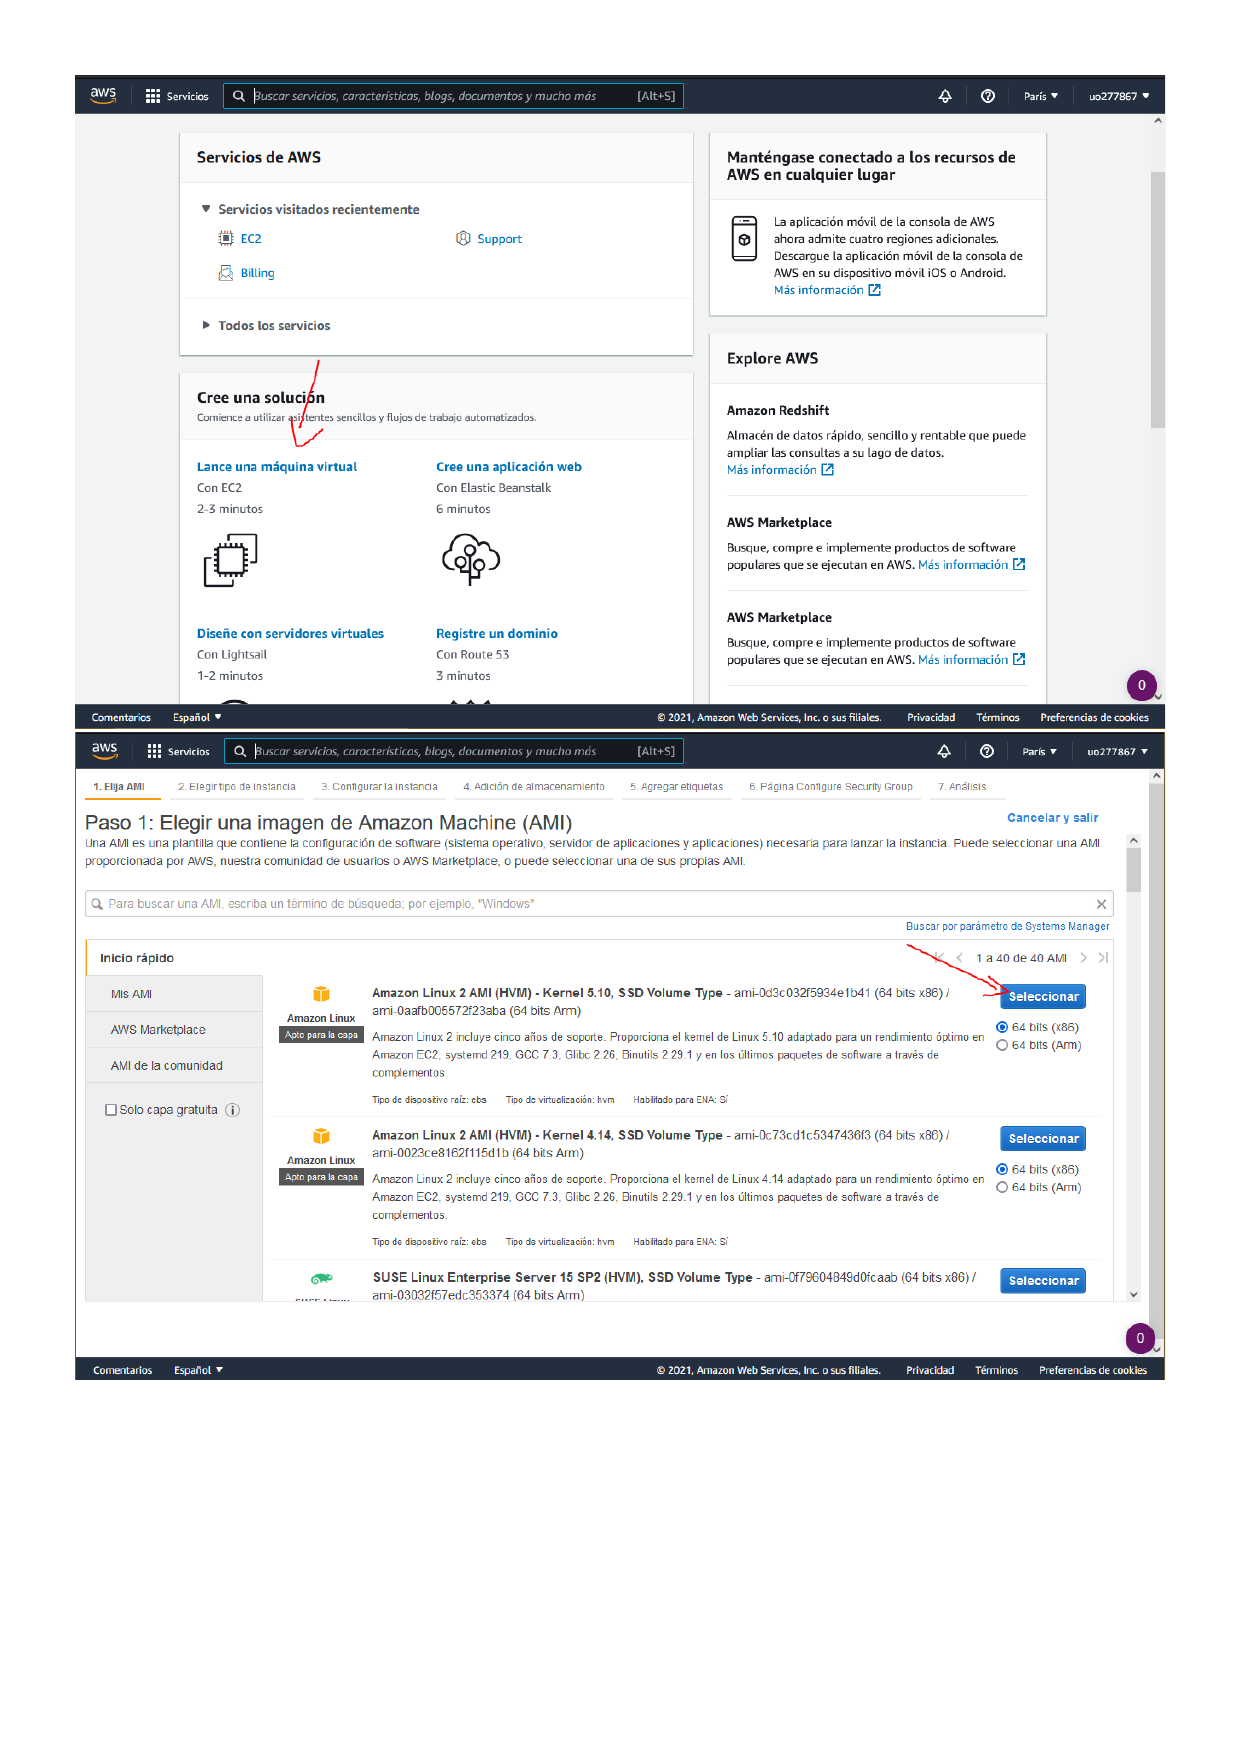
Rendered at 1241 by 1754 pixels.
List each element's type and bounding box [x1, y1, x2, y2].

picture [75, 75, 1166, 729]
picture [75, 732, 1166, 1380]
